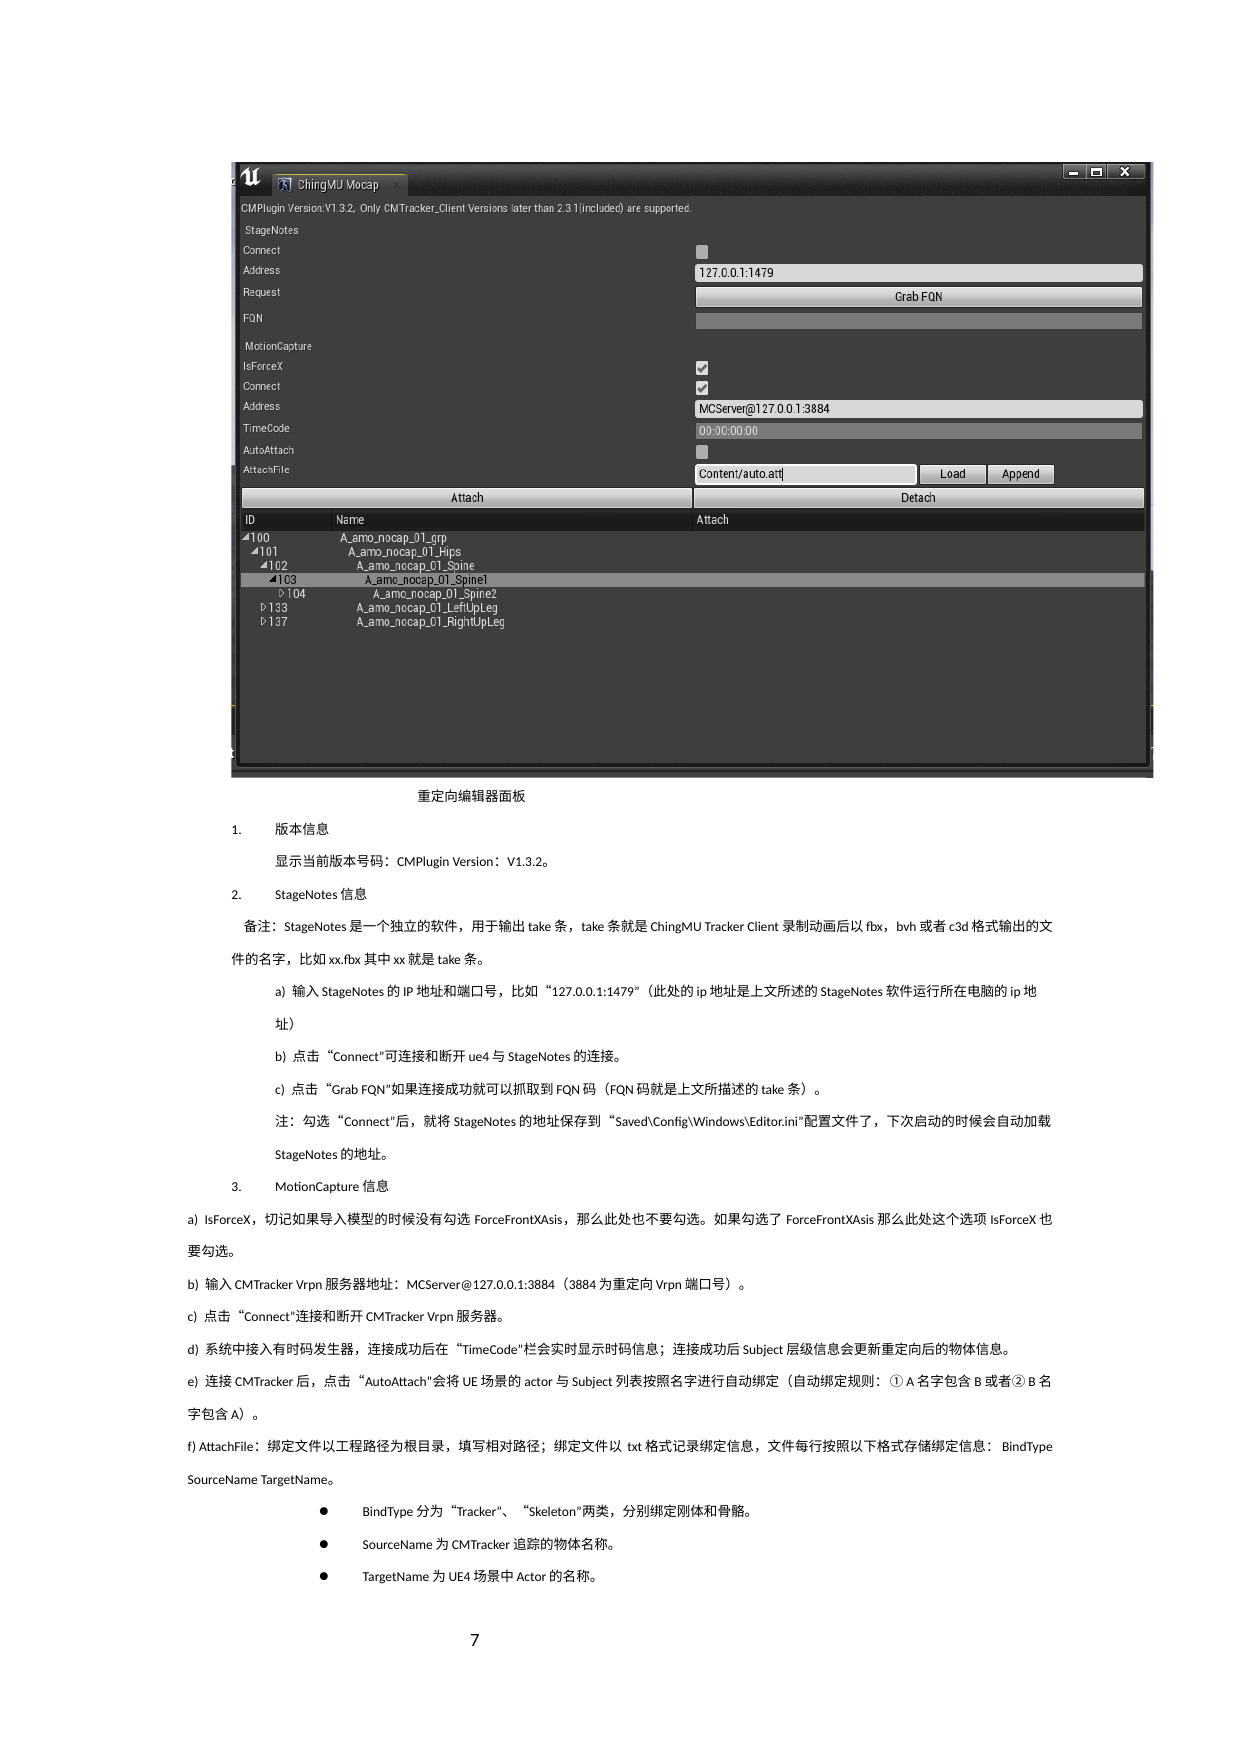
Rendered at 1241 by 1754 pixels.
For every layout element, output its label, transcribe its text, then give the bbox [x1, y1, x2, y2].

list 备注：StageNotes是一个独立的软件，用于输出take条，take条就是ChingMU Tracker Client录制动画后以fbx，bvh或者c3d格式输出的文件的名字，比如xx.fbx 其中xx就是take条。 [231, 909, 1053, 974]
text 注：勾选“Connect”后，就将StageNotes的地址保存到“Saved\Config\Windows\Editor.ini”配置文件了，下次启动的时候会自动加载StageNotes的地址。 [275, 1104, 1053, 1169]
list MotionCapture信息 [231, 1169, 1053, 1202]
list SourceName为CMTracker追踪的物体名称。 [319, 1527, 1053, 1559]
list IsForceX，切记如果导入模型的时候没有勾选 ForceFrontXAsis，那么此处也不要勾选。如果勾选了ForceFrontXAsis那么此处这个选项IsForceX也要勾选。 [187, 1202, 1053, 1267]
list b) 点击“Connect”可连接和断开ue4与StageNotes的连接。 [275, 1039, 1053, 1072]
list 重定向编辑器面板 [231, 779, 1053, 812]
picture [231, 162, 1154, 778]
list 连接CMTracker后，点击“AutoAttach”会将UE场景的actor与Subject列表按照名字进行自动绑定（自动绑定规则：①A名字包含B或者②B名字包含A）。 [187, 1364, 1053, 1429]
list StageNotes信息 [231, 877, 1053, 909]
list AttachFile：绑定文件以工程路径为根目录，填写相对路径；绑定文件以txt格式记录绑定信息，文件每行按照以下格式存储绑定信息：BindType SourceName TargetName。 [187, 1429, 1053, 1494]
list 显示当前版本号码：CMPlugin Version：V1.3.2。 [275, 844, 1053, 877]
list 系统中接入有时码发生器，连接成功后在“TimeCode”栏会实时显示时码信息；连接成功后Subject层级信息会更新重定向后的物体信息。 [187, 1332, 1053, 1364]
list BindType分为“Tracker”、“Skeleton”两类，分别绑定刚体和骨骼。 [319, 1494, 1053, 1527]
list 点击“Connect”连接和断开CMTracker Vrpn服务器。 [187, 1299, 1053, 1332]
list 输入CMTracker Vrpn服务器地址：MCServer@127.0.0.1:3884（3884为重定向Vrpn端口号）。 [187, 1267, 1053, 1299]
list 版本信息 [231, 812, 1053, 844]
list TargetName为UE4场景中Actor的名称。 [319, 1559, 1053, 1592]
list c) 点击“Grab FQN”如果连接成功就可以抓取到FQN码（FQN码就是上文所描述的take条）。 [275, 1072, 1053, 1104]
list a) 输入StageNotes的IP地址和端口号，比如“127.0.0.1:1479”（此处的ip地址是上文所述的StageNotes软件运行所在电脑的ip地址） [275, 974, 1053, 1039]
